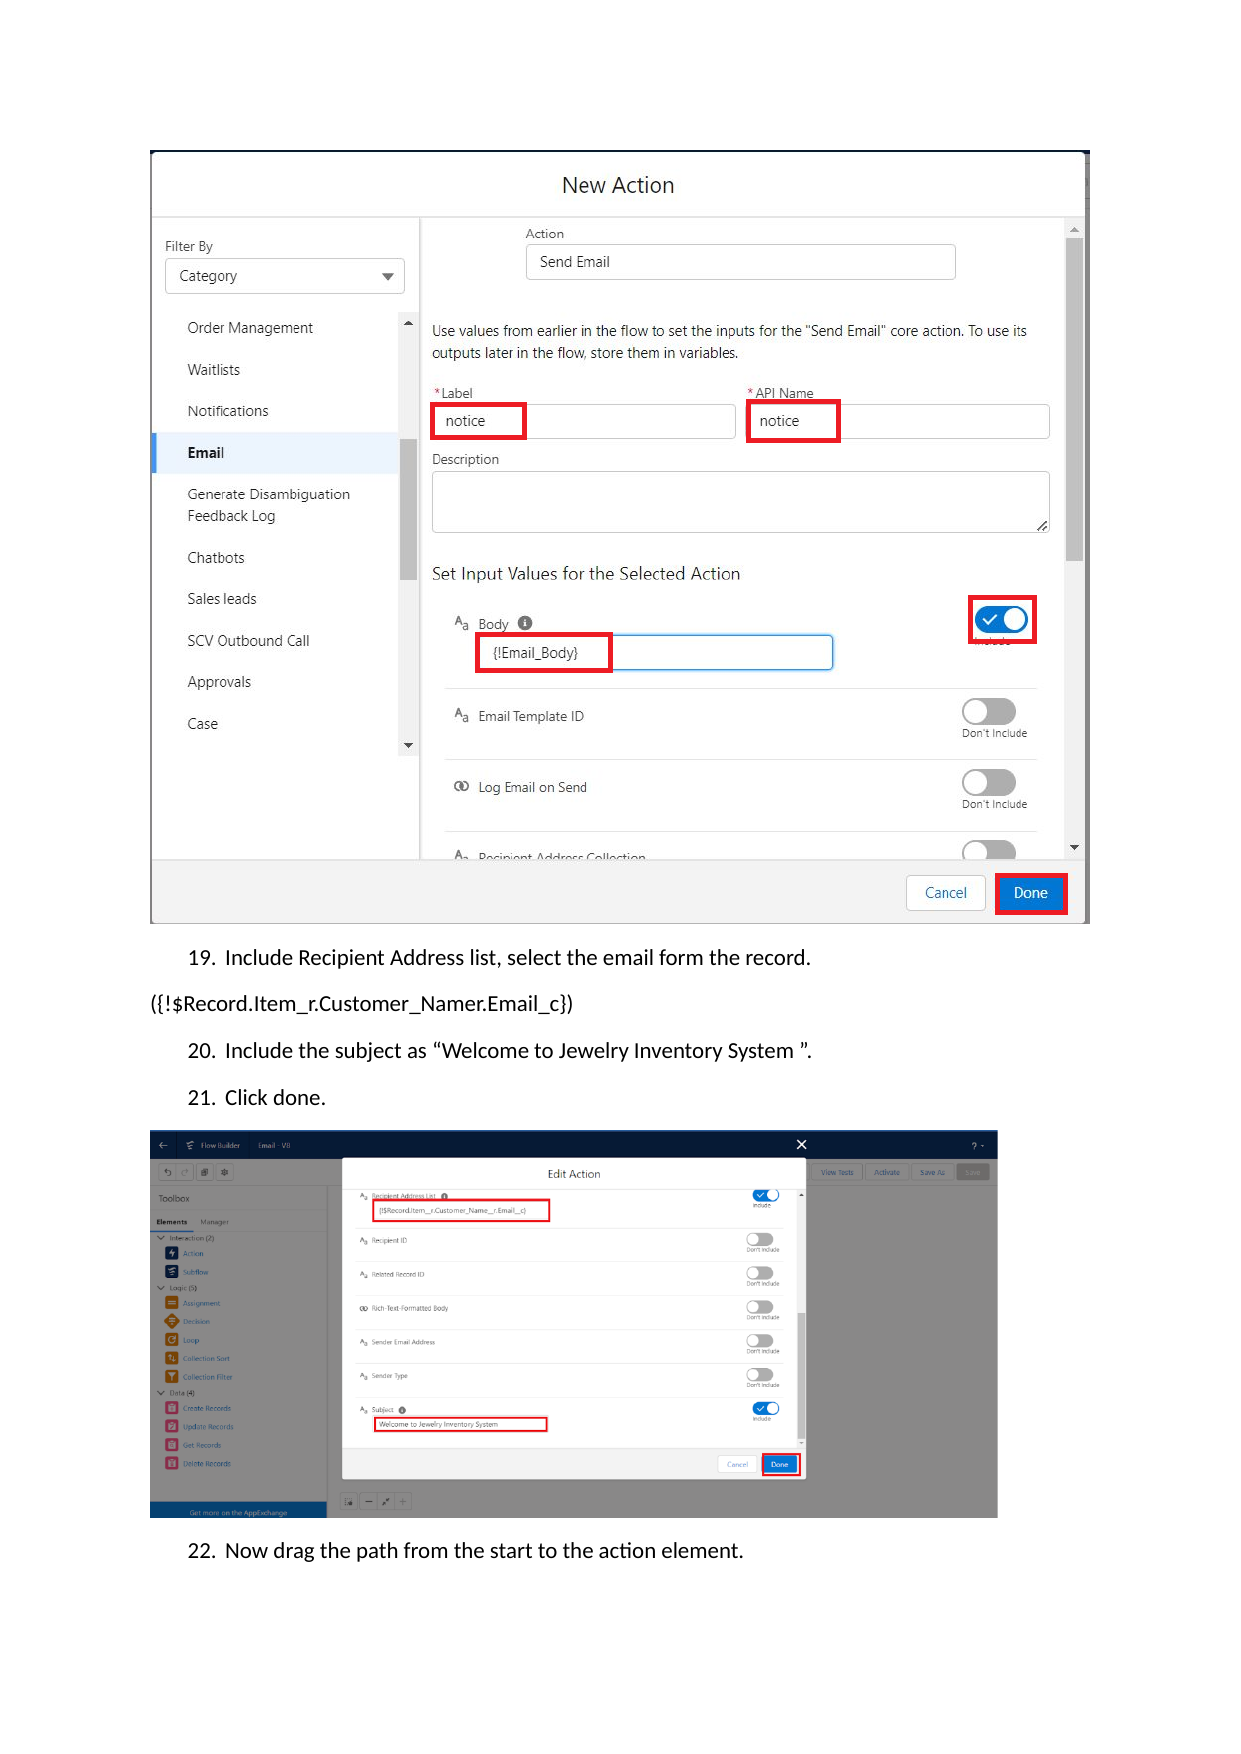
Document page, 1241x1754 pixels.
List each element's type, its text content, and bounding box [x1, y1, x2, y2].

picture [150, 150, 1090, 924]
list Include the subject as “Welcome to Jewelry Inventory System ”. [187, 1036, 1090, 1064]
text ({!$Record.Item_r.Customer_Namer.Email_c}) [150, 989, 1090, 1017]
list Click done. [187, 1083, 1090, 1111]
list Now drag the path from the start to the action element. [187, 1536, 1090, 1564]
list Include Recipient Address list, select the email form the record. [187, 943, 1090, 971]
picture [150, 1130, 998, 1518]
